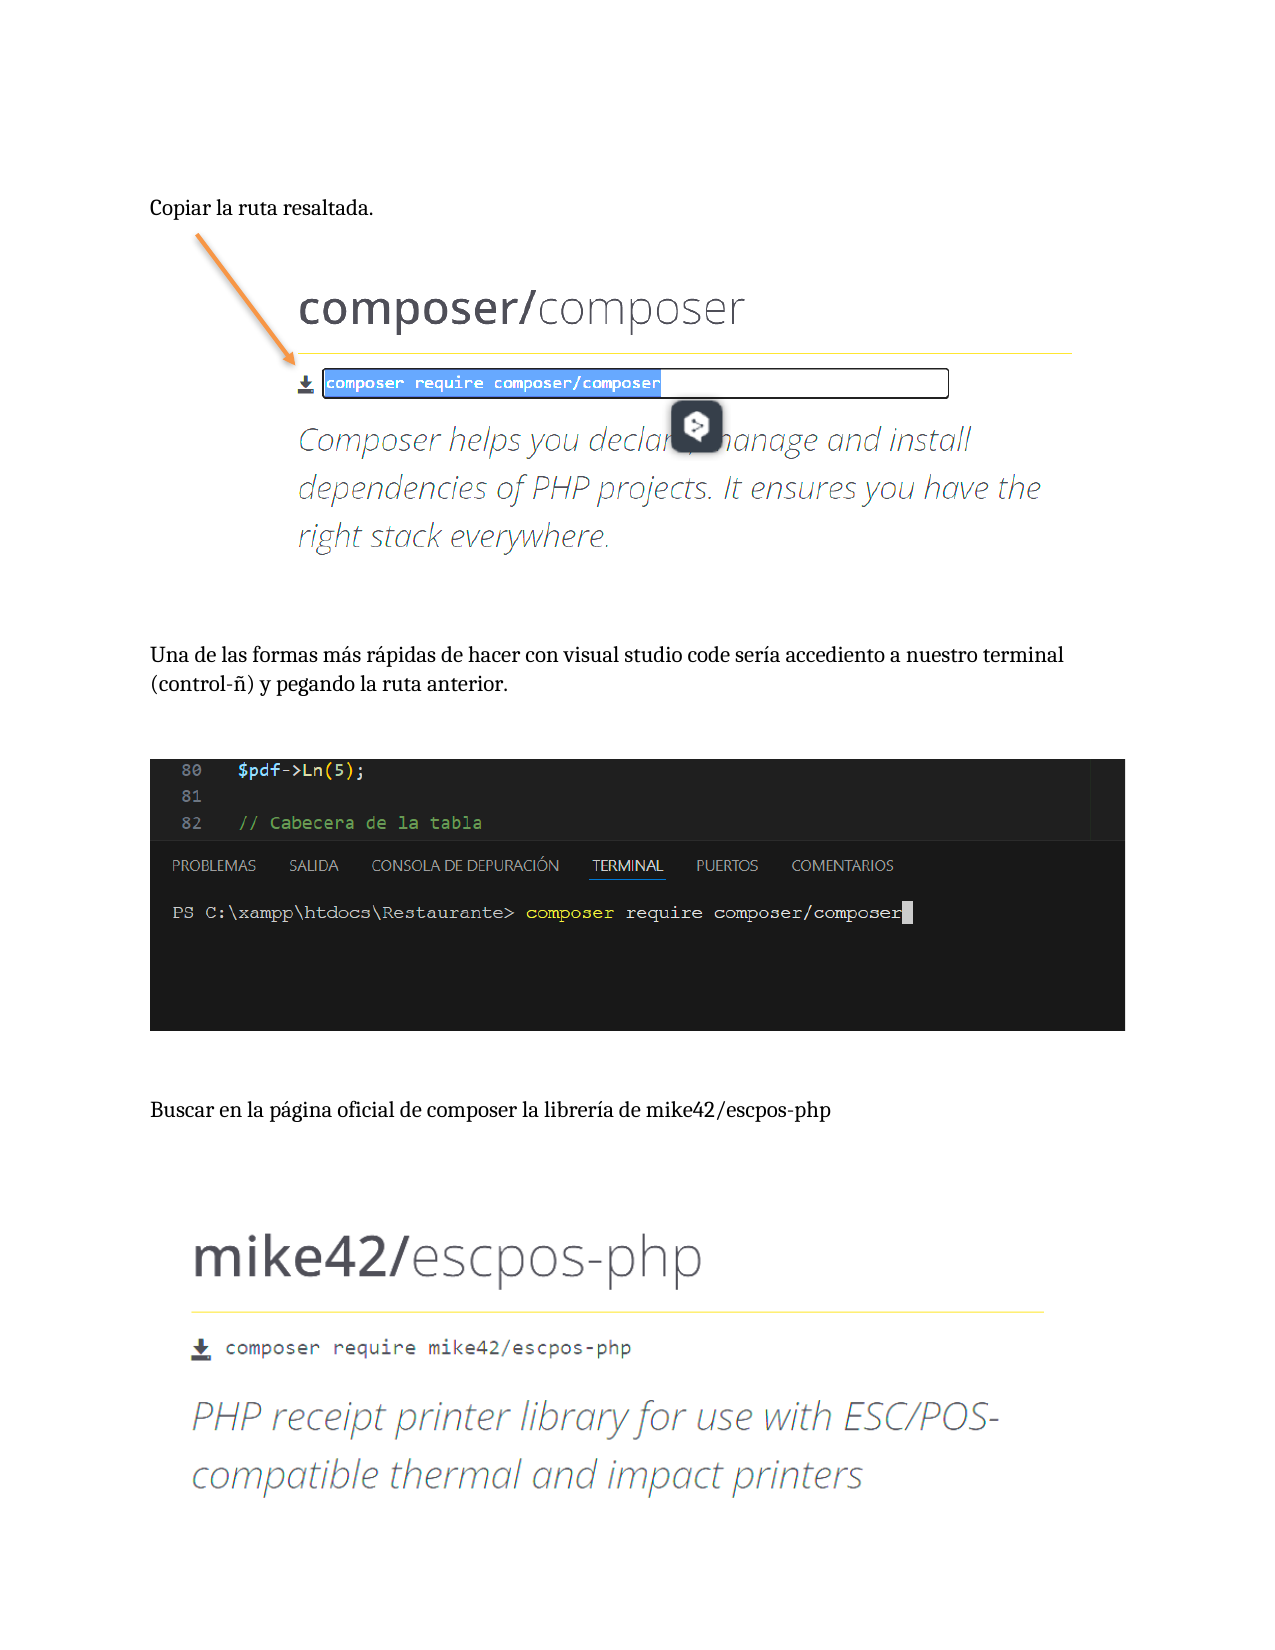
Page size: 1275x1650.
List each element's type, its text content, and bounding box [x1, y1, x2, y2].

picture [150, 759, 1125, 1031]
text Buscar en la página oficial de composer la librería de mike42/escpos-php [150, 1097, 1125, 1123]
picture [150, 1217, 1044, 1554]
text Copiar la ruta resaltada. [150, 195, 1125, 221]
text Una de las formas más rápidas de hacer con visual studio code sería accediento a nuestro terminal (control-ñ) y pegando la ruta anterior. [150, 642, 1125, 697]
picture [289, 253, 1072, 577]
